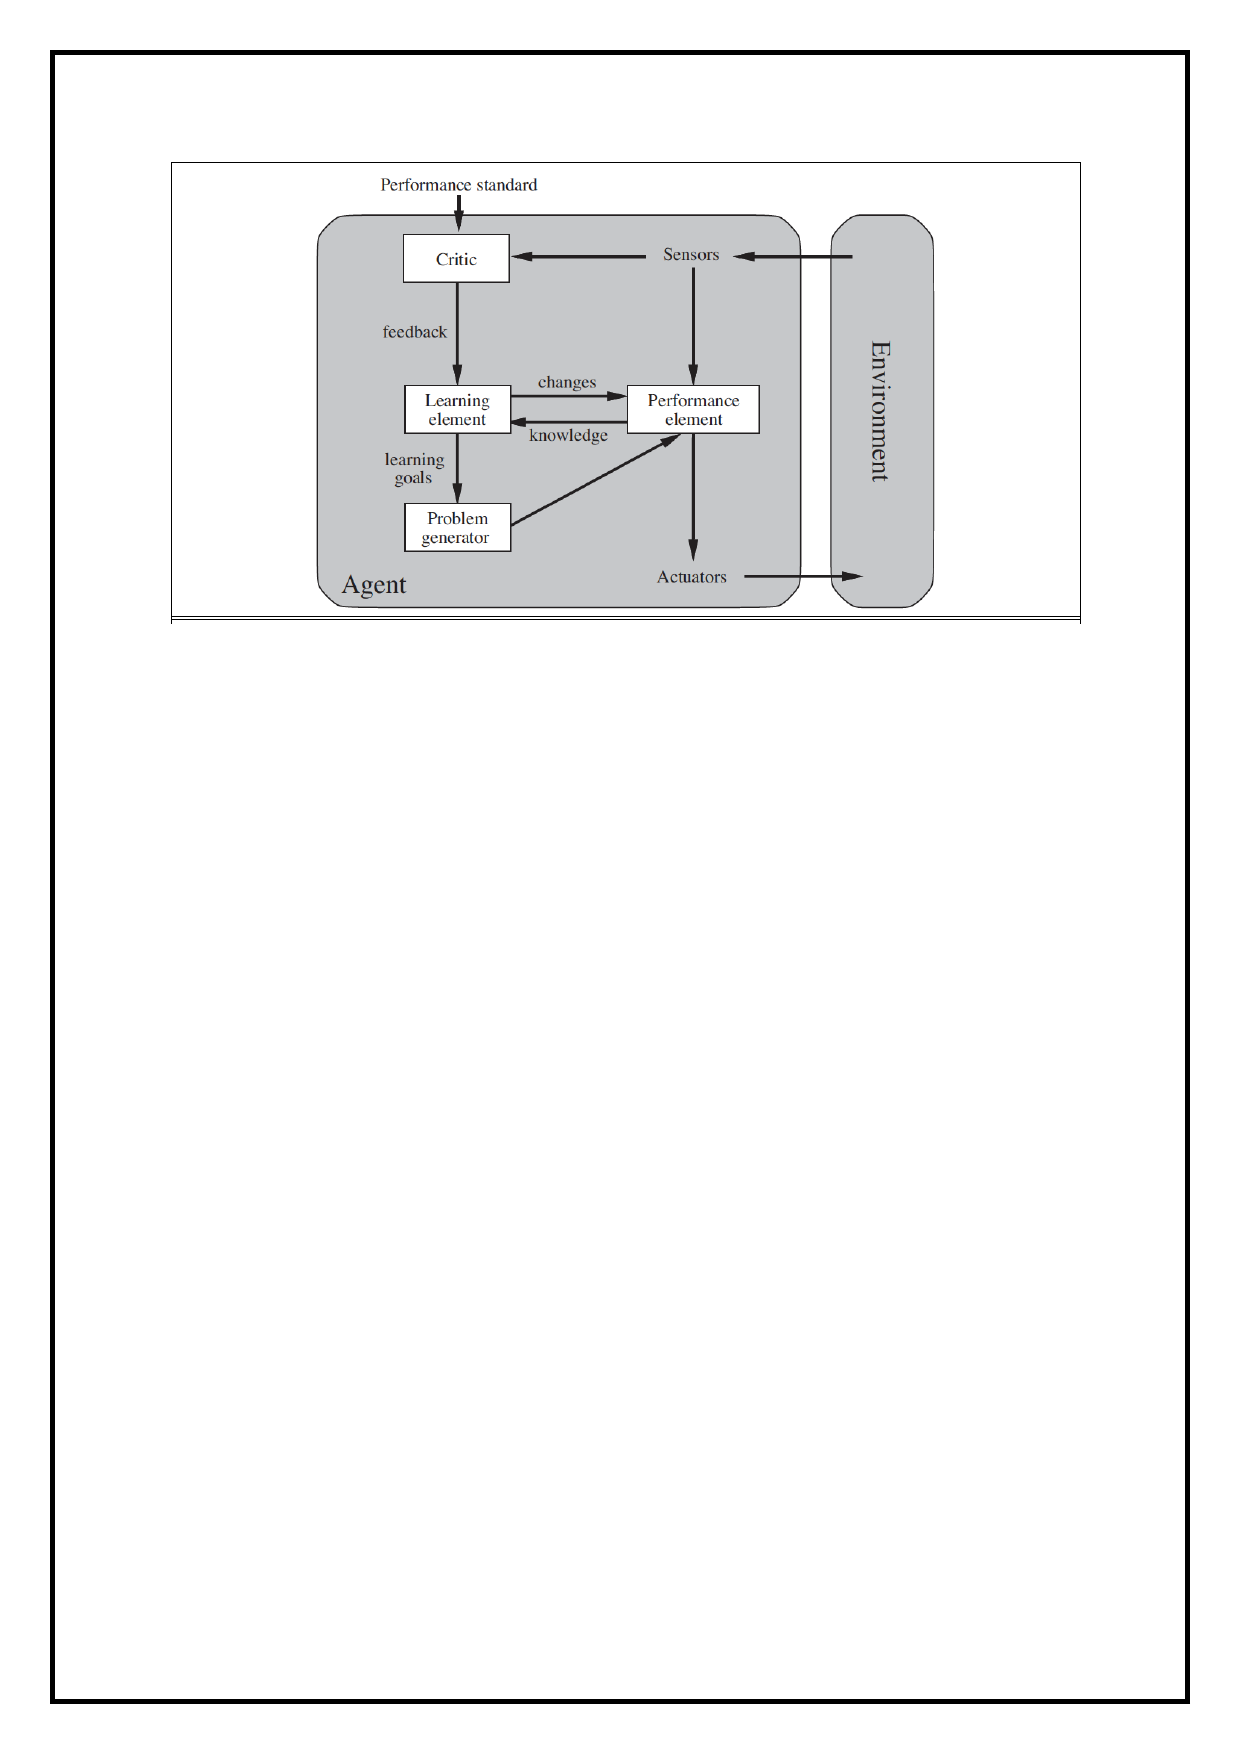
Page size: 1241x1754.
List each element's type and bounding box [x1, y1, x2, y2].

picture [150, 150, 1091, 624]
